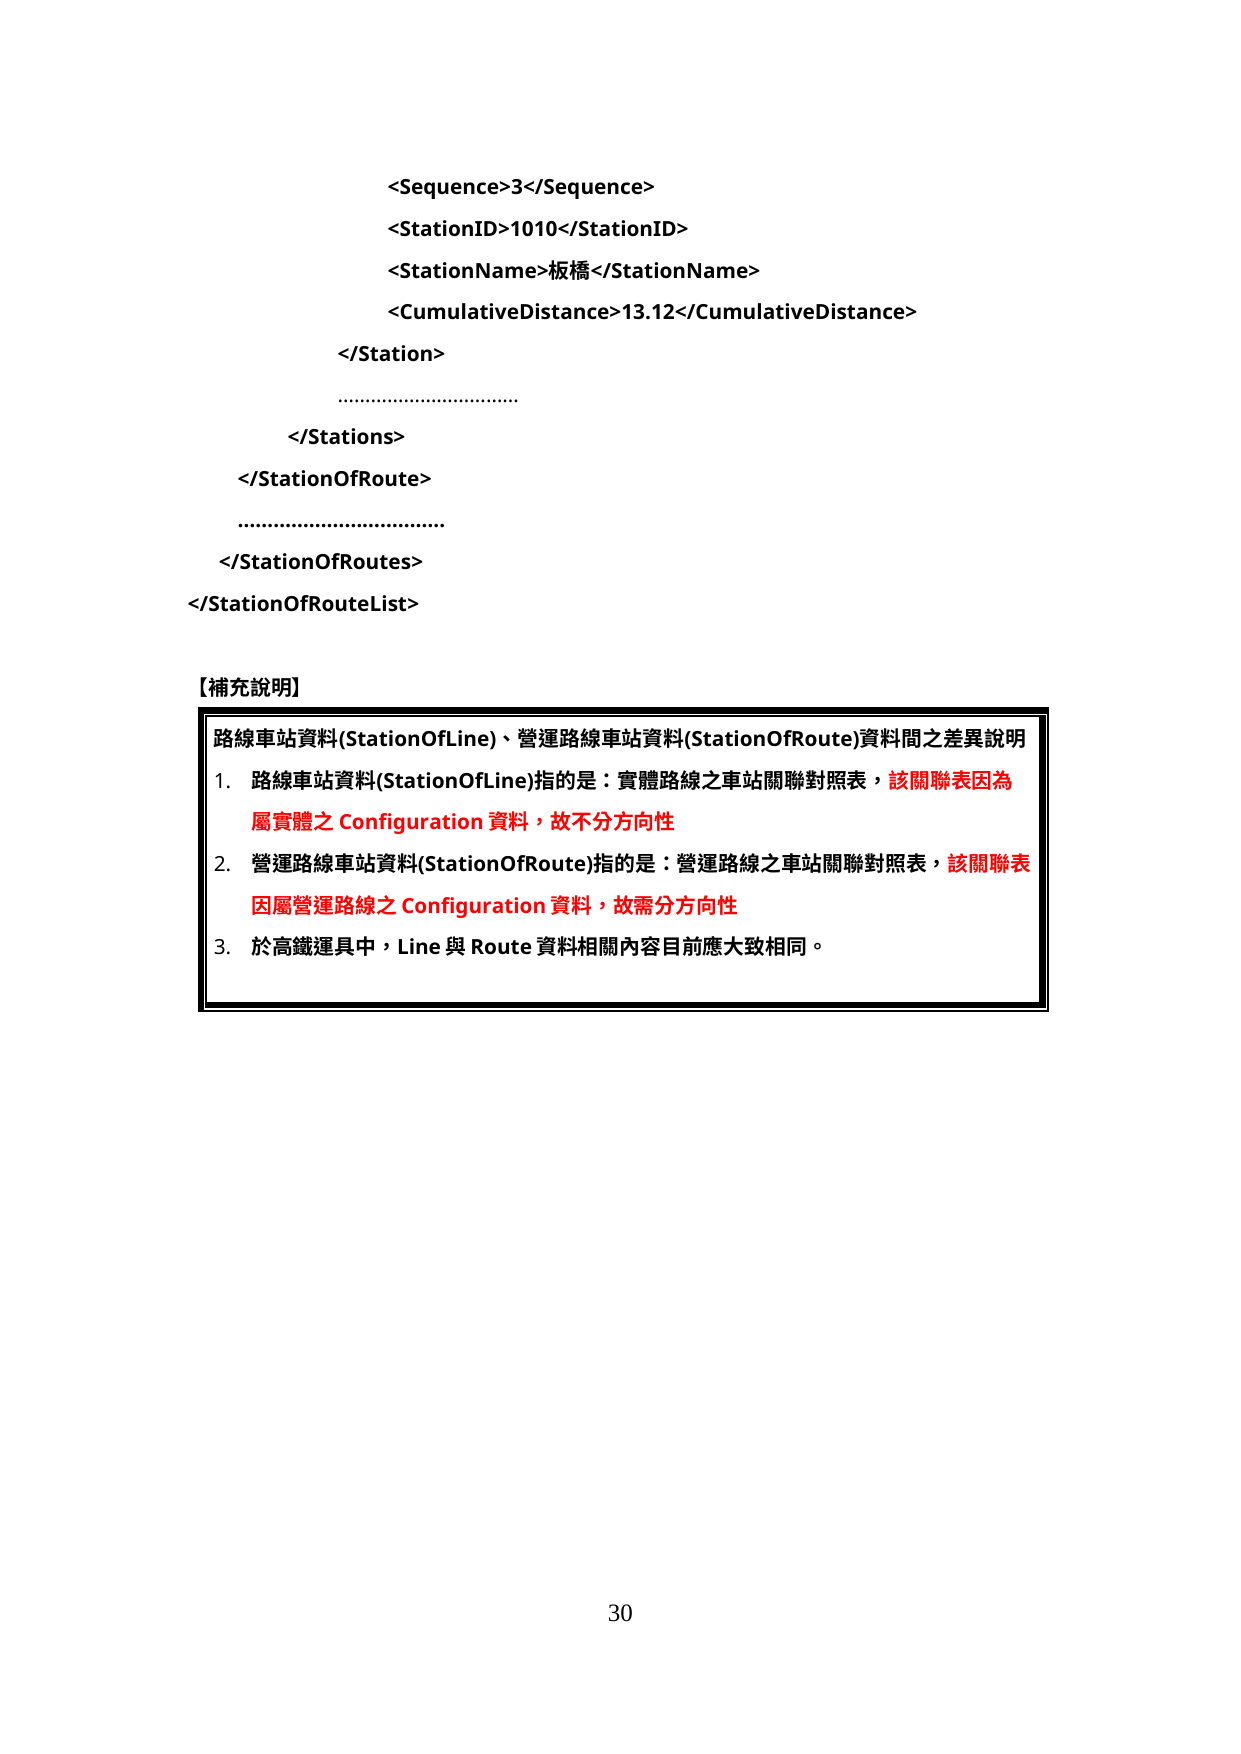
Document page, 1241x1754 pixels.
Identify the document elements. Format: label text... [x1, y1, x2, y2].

text </Station> [287, 332, 1053, 374]
text </Stations> [187, 416, 1053, 457]
text </StationOfRouteList> [187, 582, 1053, 624]
text <CumulativeDistance>13.12</CumulativeDistance> [337, 291, 1053, 332]
text </StationOfRoutes> [187, 541, 1053, 582]
table_header 路線車站資料(StationOfLine)、營運路線車站資料(StationOfRoute)資料間之差異說明 路線車站資料(StationOfLine)指的是：實體路線之車站關聯對照表，該關聯表因為屬實體之Configuration資料，故不分方向性 營運路線車站資料(StationOfRoute)指的是：營運路線之車站關聯對照表，該關聯表因屬營運路線之Configuration資料，故需分方向性 於高鐵運具中，Line與Route資料相關內容目前應大致相同。 [207, 717, 1039, 1002]
text </StationOfRoute> [187, 457, 1053, 499]
text <StationID>1010</StationID> [337, 207, 1053, 249]
text …………………………… [287, 374, 1053, 416]
text <StationName>板橋</StationName> [337, 249, 1053, 291]
text 【補充說明】 [187, 666, 1053, 707]
text …………………………….. [187, 499, 1053, 541]
text <Sequence>3</Sequence> [337, 166, 1053, 207]
